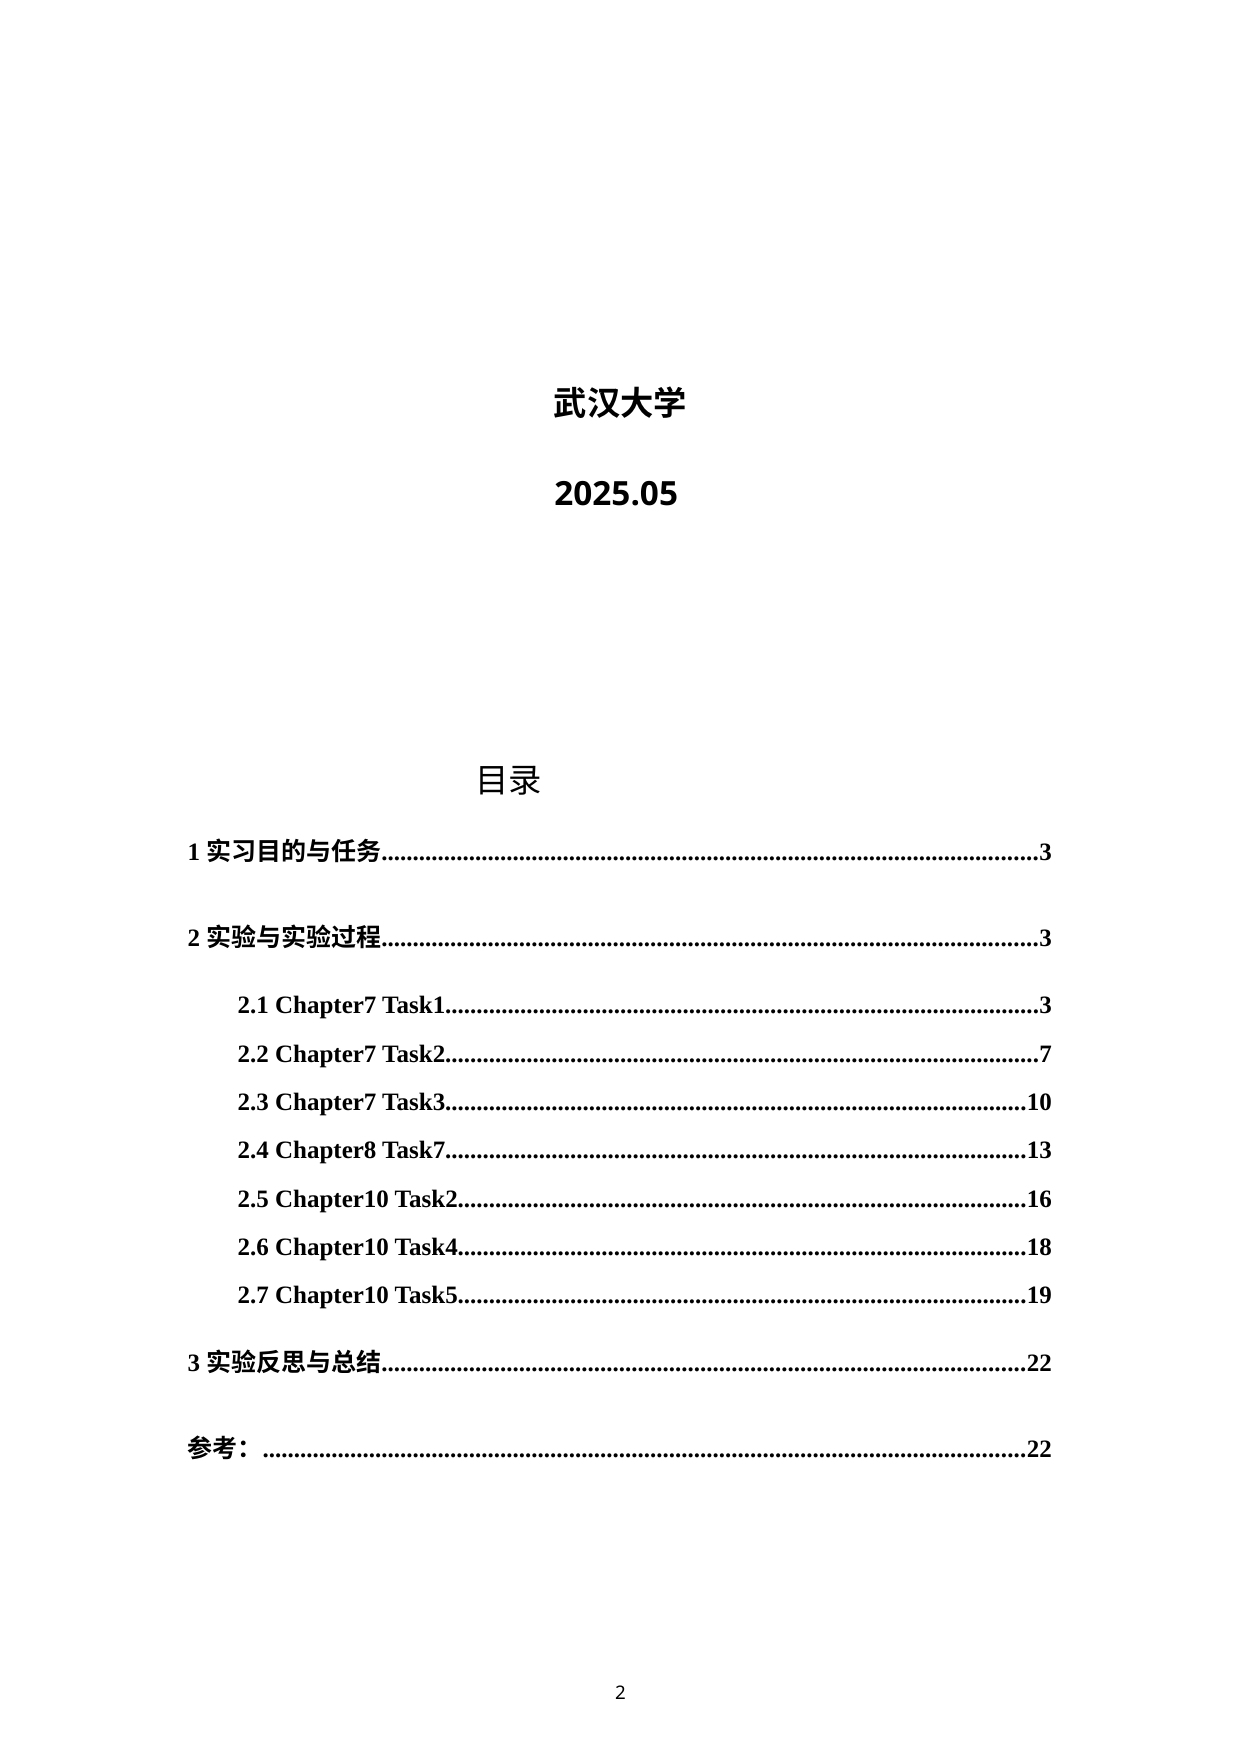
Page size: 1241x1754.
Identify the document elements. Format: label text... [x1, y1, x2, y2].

text 2025.05 [187, 459, 1053, 527]
text 武汉大学 [187, 367, 1053, 435]
